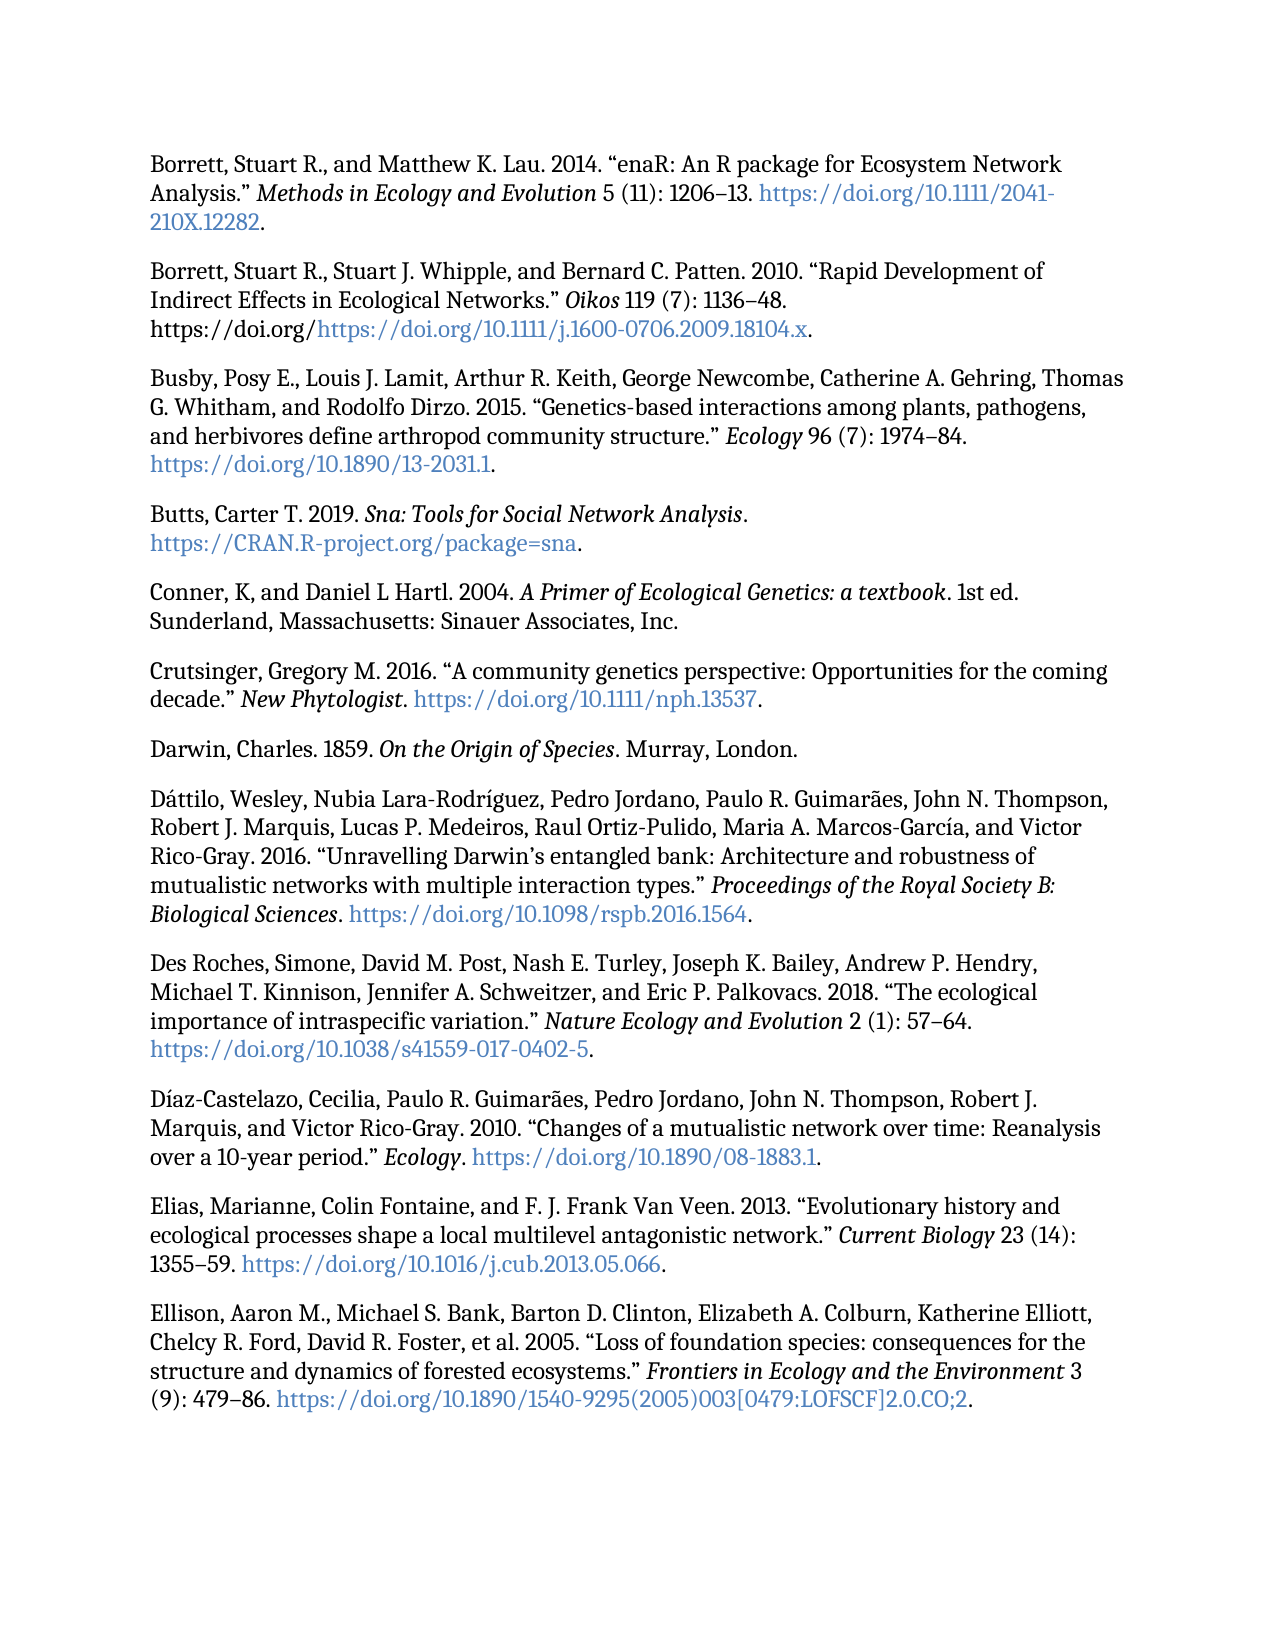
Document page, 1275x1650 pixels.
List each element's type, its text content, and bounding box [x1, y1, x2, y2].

text Elias, Marianne, Colin Fontaine, and F. J. Frank Van Veen. 2013. “Evolutionary history and ecological processes shape a local multilevel antagonistic network.” Current Biology 23 (14): 1355–59. https://doi.org/10.1016/j.cub.2013.05.066. [150, 1192, 1125, 1278]
text Darwin, Charles. 1859. On the Origin of Species. Murray, London. [150, 735, 1125, 764]
text Conner, K, and Daniel L Hartl. 2004. A Primer of Ecological Genetics: a textbook. 1st ed. Sunderland, Massachusetts: Sinauer Associates, Inc. [150, 578, 1125, 636]
text Borrett, Stuart R., Stuart J. Whipple, and Bernard C. Patten. 2010. “Rapid Development of Indirect Effects in Ecological Networks.” Oikos 119 (7): 1136–48. https://doi.org/https://doi.org/10.1111/j.1600-0706.2009.18104.x. [150, 257, 1125, 343]
text Díaz-Castelazo, Cecilia, Paulo R. Guimarães, Pedro Jordano, John N. Thompson, Robert J. Marquis, and Victor Rico-Gray. 2010. “Changes of a mutualistic network over time: Reanalysis over a 10-year period.” Ecology. https://doi.org/10.1890/08-1883.1. [150, 1085, 1125, 1171]
text Crutsinger, Gregory M. 2016. “A community genetics perspective: Opportunities for the coming decade.” New Phytologist. https://doi.org/10.1111/nph.13537. [150, 657, 1125, 714]
text Borrett, Stuart R., and Matthew K. Lau. 2014. “enaR: An R package for Ecosystem Network Analysis.” Methods in Ecology and Evolution 5 (11): 1206–13. https://doi.org/10.1111/2041-210X.12282. [150, 150, 1125, 236]
text Butts, Carter T. 2019. Sna: Tools for Social Network Analysis. https://CRAN.R-project.org/package=sna. [150, 500, 1125, 557]
text Busby, Posy E., Louis J. Lamit, Arthur R. Keith, George Newcombe, Catherine A. Gehring, Thomas G. Whitham, and Rodolfo Dirzo. 2015. “Genetics-based interactions among plants, pathogens, and herbivores define arthropod community structure.” Ecology 96 (7): 1974–84. https://doi.org/10.1890/13-2031.1. [150, 364, 1125, 479]
text Des Roches, Simone, David M. Post, Nash E. Turley, Joseph K. Bailey, Andrew P. Hendry, Michael T. Kinnison, Jennifer A. Schweitzer, and Eric P. Palkovacs. 2018. “The ecological importance of intraspecific variation.” Nature Ecology and Evolution 2 (1): 57–64. https://doi.org/10.1038/s41559-017-0402-5. [150, 949, 1125, 1064]
text Dáttilo, Wesley, Nubia Lara-Rodríguez, Pedro Jordano, Paulo R. Guimarães, John N. Thompson, Robert J. Marquis, Lucas P. Medeiros, Raul Ortiz-Pulido, Maria A. Marcos-García, and Victor Rico-Gray. 2016. “Unravelling Darwin’s entangled bank: Architecture and robustness of mutualistic networks with multiple interaction types.” Proceedings of the Royal Society B: Biological Sciences. https://doi.org/10.1098/rspb.2016.1564. [150, 784, 1125, 928]
text Ellison, Aaron M., Michael S. Bank, Barton D. Clinton, Elizabeth A. Colburn, Katherine Elliott, Chelcy R. Ford, David R. Foster, et al. 2005. “Loss of foundation species: consequences for the structure and dynamics of forested ecosystems.” Frontiers in Ecology and the Environment 3 (9): 479–86. https://doi.org/10.1890/1540-9295(2005)003[0479:LOFSCF]2.0.CO;2. [150, 1299, 1125, 1414]
